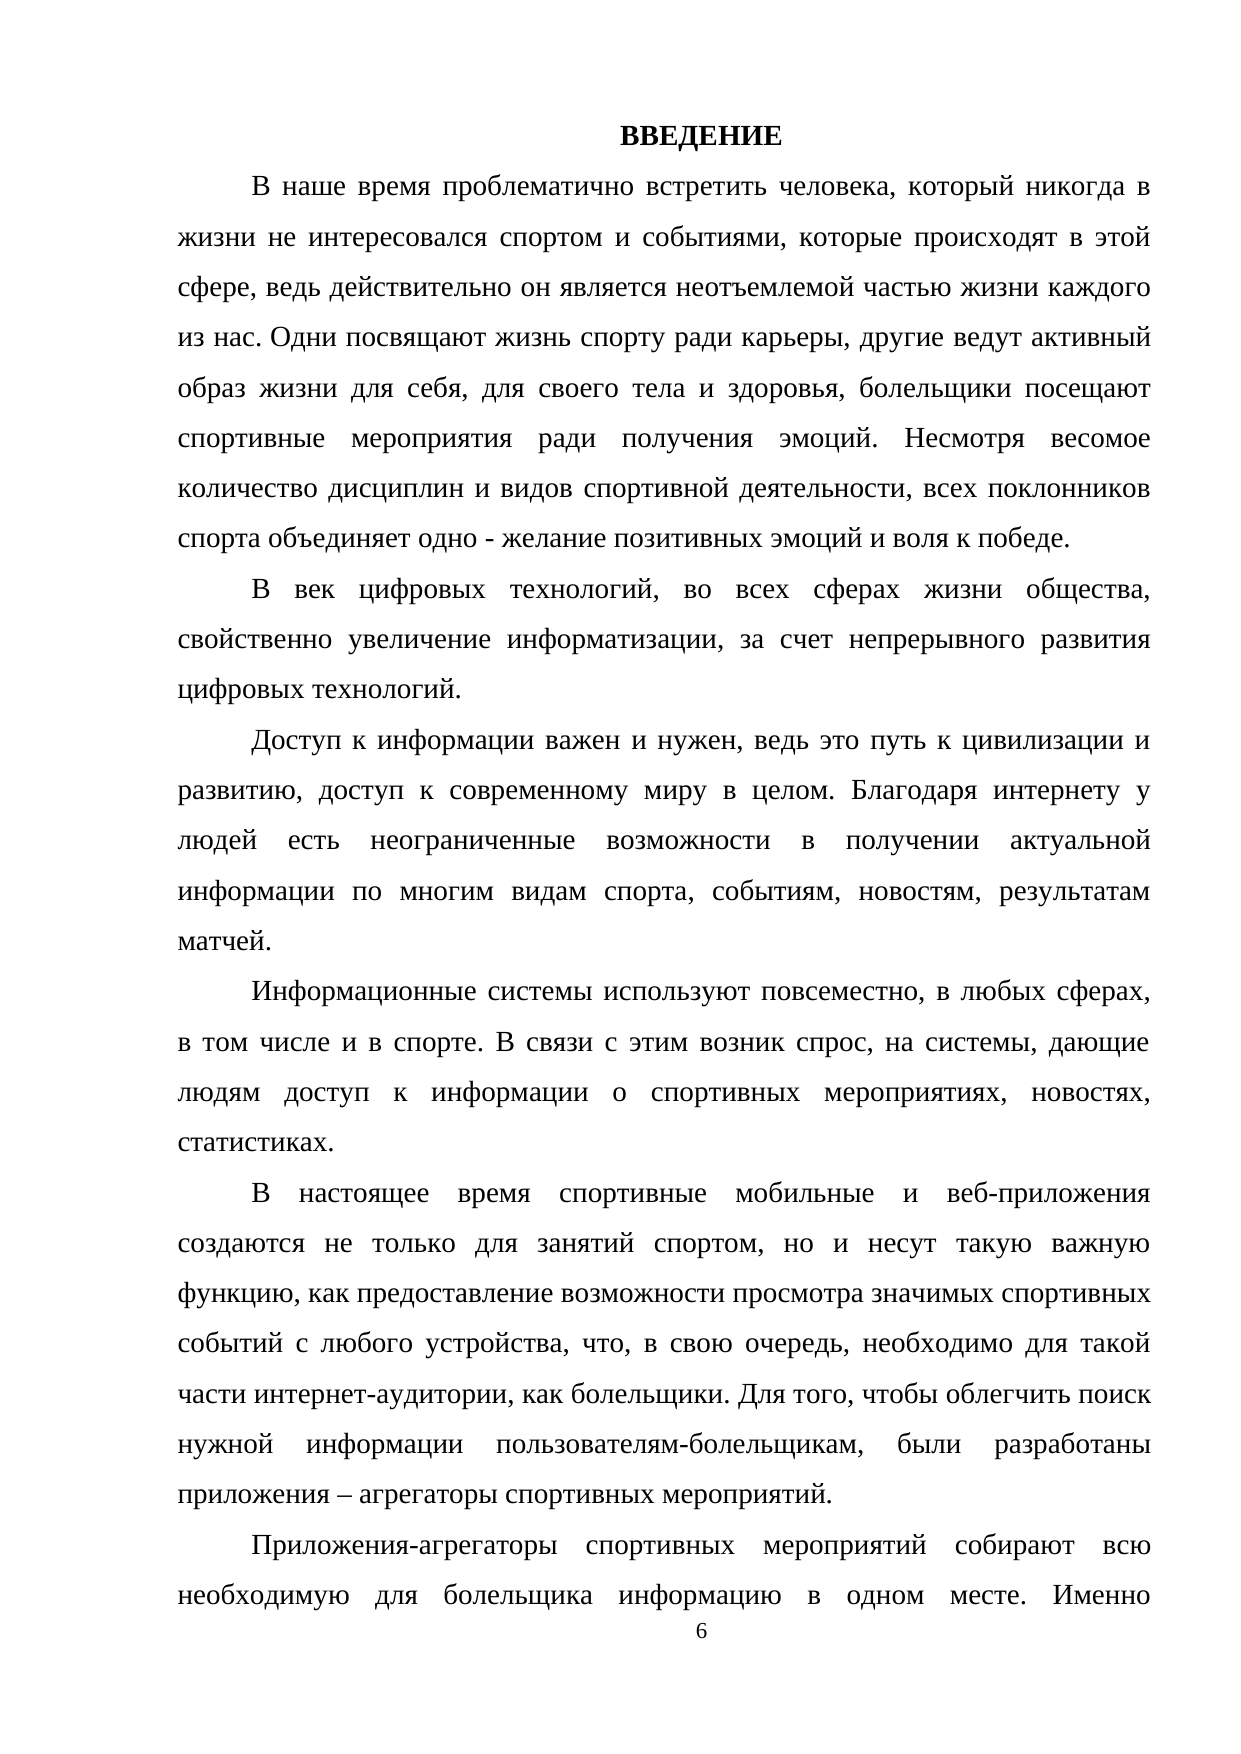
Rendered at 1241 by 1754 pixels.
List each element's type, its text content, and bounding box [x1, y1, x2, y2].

text В наше время проблематично встретить человека, который никогда в жизни не интересовался спортом и событиями, которые происходят в этой сфере, ведь действительно он является неотъемлемой частью жизни каждого из нас. Одни посвящают жизнь спорту ради карьеры, другие ведут активный образ жизни для себя, для своего тела и здоровья, болельщики посещают спортивные мероприятия ради получения эмоций. Несмотря весомое количество дисциплин и видов спортивной деятельности, всех поклонников спорта объединяет одно - желание позитивных эмоций и воля к победе. [177, 168, 1152, 554]
text В век цифровых технологий, во всех сферах жизни общества, свойственно увеличение информатизации, за счет непрерывного развития цифровых технологий. [177, 571, 1152, 705]
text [177, 1527, 1152, 1611]
subtitle ВВЕДЕНИЕ [177, 118, 1152, 152]
text Информационные системы используют повсеместно, в любых сферах, в том числе и в спорте. В связи с этим возник спрос, на системы, дающие людям доступ к информации о спортивных мероприятиях, новостях, статистиках. [177, 973, 1152, 1158]
text В настоящее время спортивные мобильные и веб-приложения создаются не только для занятий спортом, но и несут такую важную функцию, как предоставление возможности просмотра значимых спортивных событий с любого устройства, что, в свою очередь, необходимо для такой части интернет-аудитории, как болельщики. Для того, чтобы облегчить поиск нужной информации пользователям-болельщикам, были разработаны приложения – агрегаторы спортивных мероприятий. [177, 1175, 1152, 1510]
text Доступ к информации важен и нужен, ведь это путь к цивилизации и развитию, доступ к современному миру в целом. Благодаря интернету у людей есть неограниченные возможности в получении актуальной информации по многим видам спорта, событиям, новостям, результатам матчей. [177, 722, 1152, 957]
